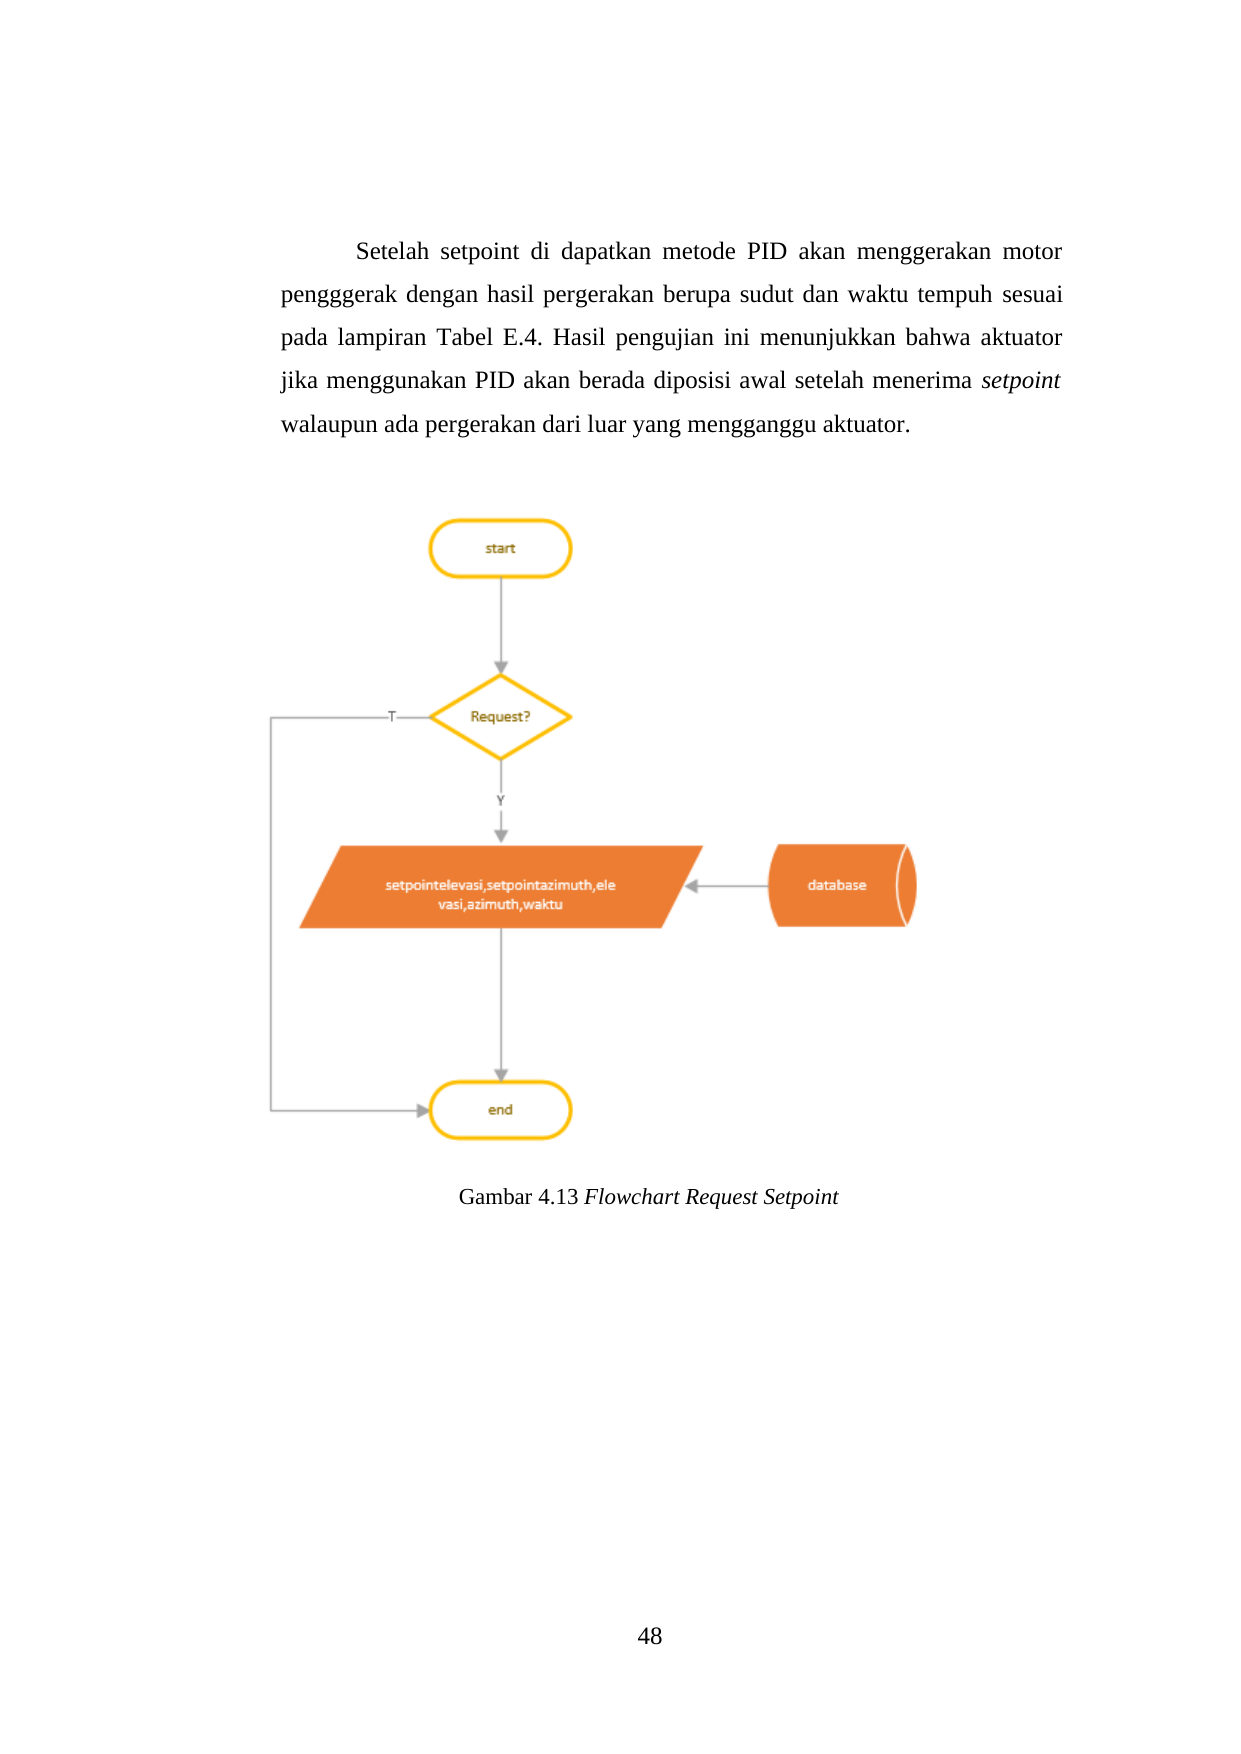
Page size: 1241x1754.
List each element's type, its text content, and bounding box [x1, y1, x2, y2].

text sesuai pada lampiran Tabel E.4. Hasil pengujian ini menunjukkan bahwa aktuator jika menggunakan PID akan berada diposisi awal setelah menerima setpoint walaupun ada pergerakan dari luar yang mengganggu aktuator. [281, 236, 1063, 437]
text Gambar 4.5 Flowchart Request Setpoint [236, 1183, 1063, 1209]
picture [229, 503, 945, 1165]
